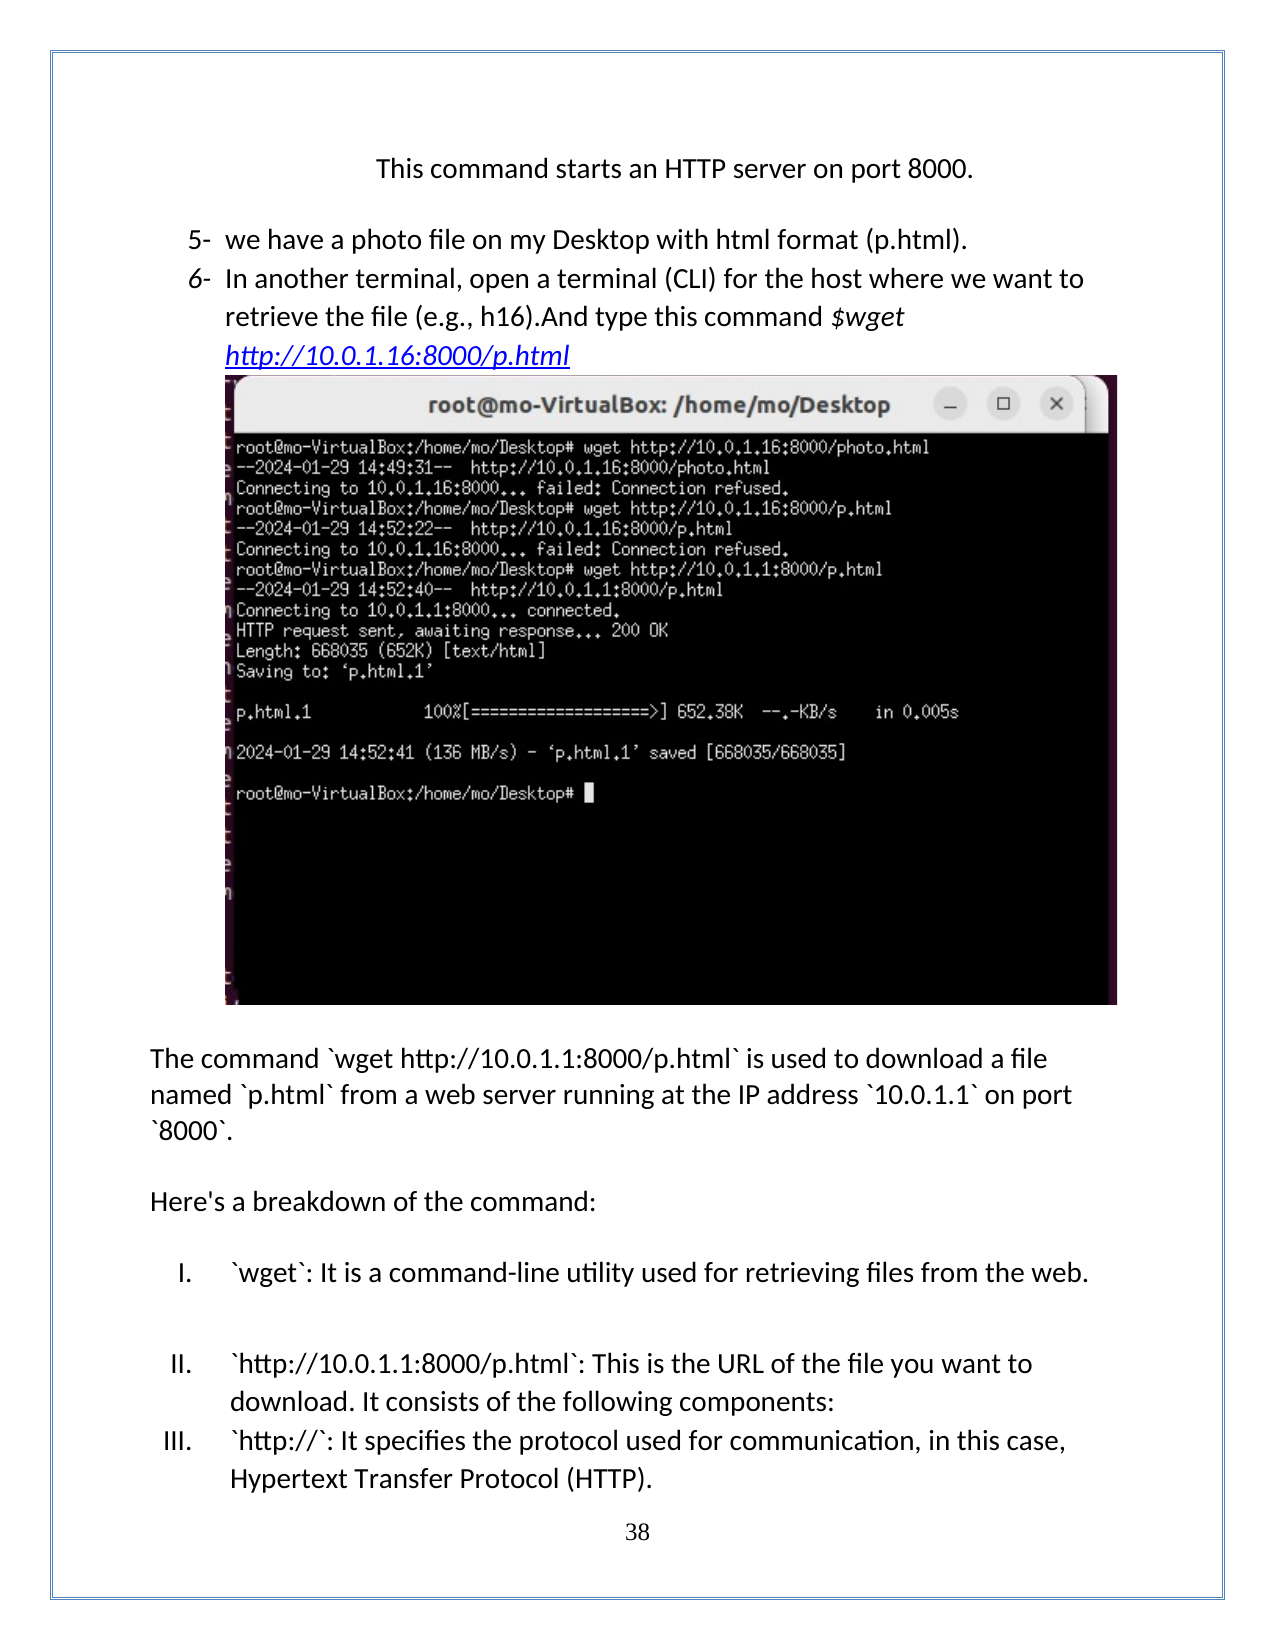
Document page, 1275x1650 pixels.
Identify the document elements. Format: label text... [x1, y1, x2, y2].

text The command `wget http://10.0.1.1:8000/p.html` is used to download a file named `p.html` from a web server running at the IP address `10.0.1.1` on port `8000`. [150, 1040, 1125, 1147]
list `http://`: It specifies the protocol used for communication, in this case, Hypertext Transfer Protocol (HTTP). [192, 1422, 1125, 1496]
list In another terminal, open a terminal (CLI) for the host where we want to retrieve the file (e.g., h16).And type this command $wget http://10.0.1.16:8000/p.html [187, 260, 1125, 372]
list `http://10.0.1.1:8000/p.html`: This is the URL of the file you want to download. It consists of the following components: [192, 1345, 1125, 1419]
picture [225, 375, 1118, 1005]
list we have a photo file on my Desktop with html format (p.html). [187, 221, 1125, 257]
list `wget`: It is a command-line utility used for retrieving files from the web. [192, 1254, 1125, 1290]
list This command starts an HTTP server on port 8000. [225, 150, 1125, 186]
text Here's a breakdown of the command: [150, 1183, 1125, 1218]
